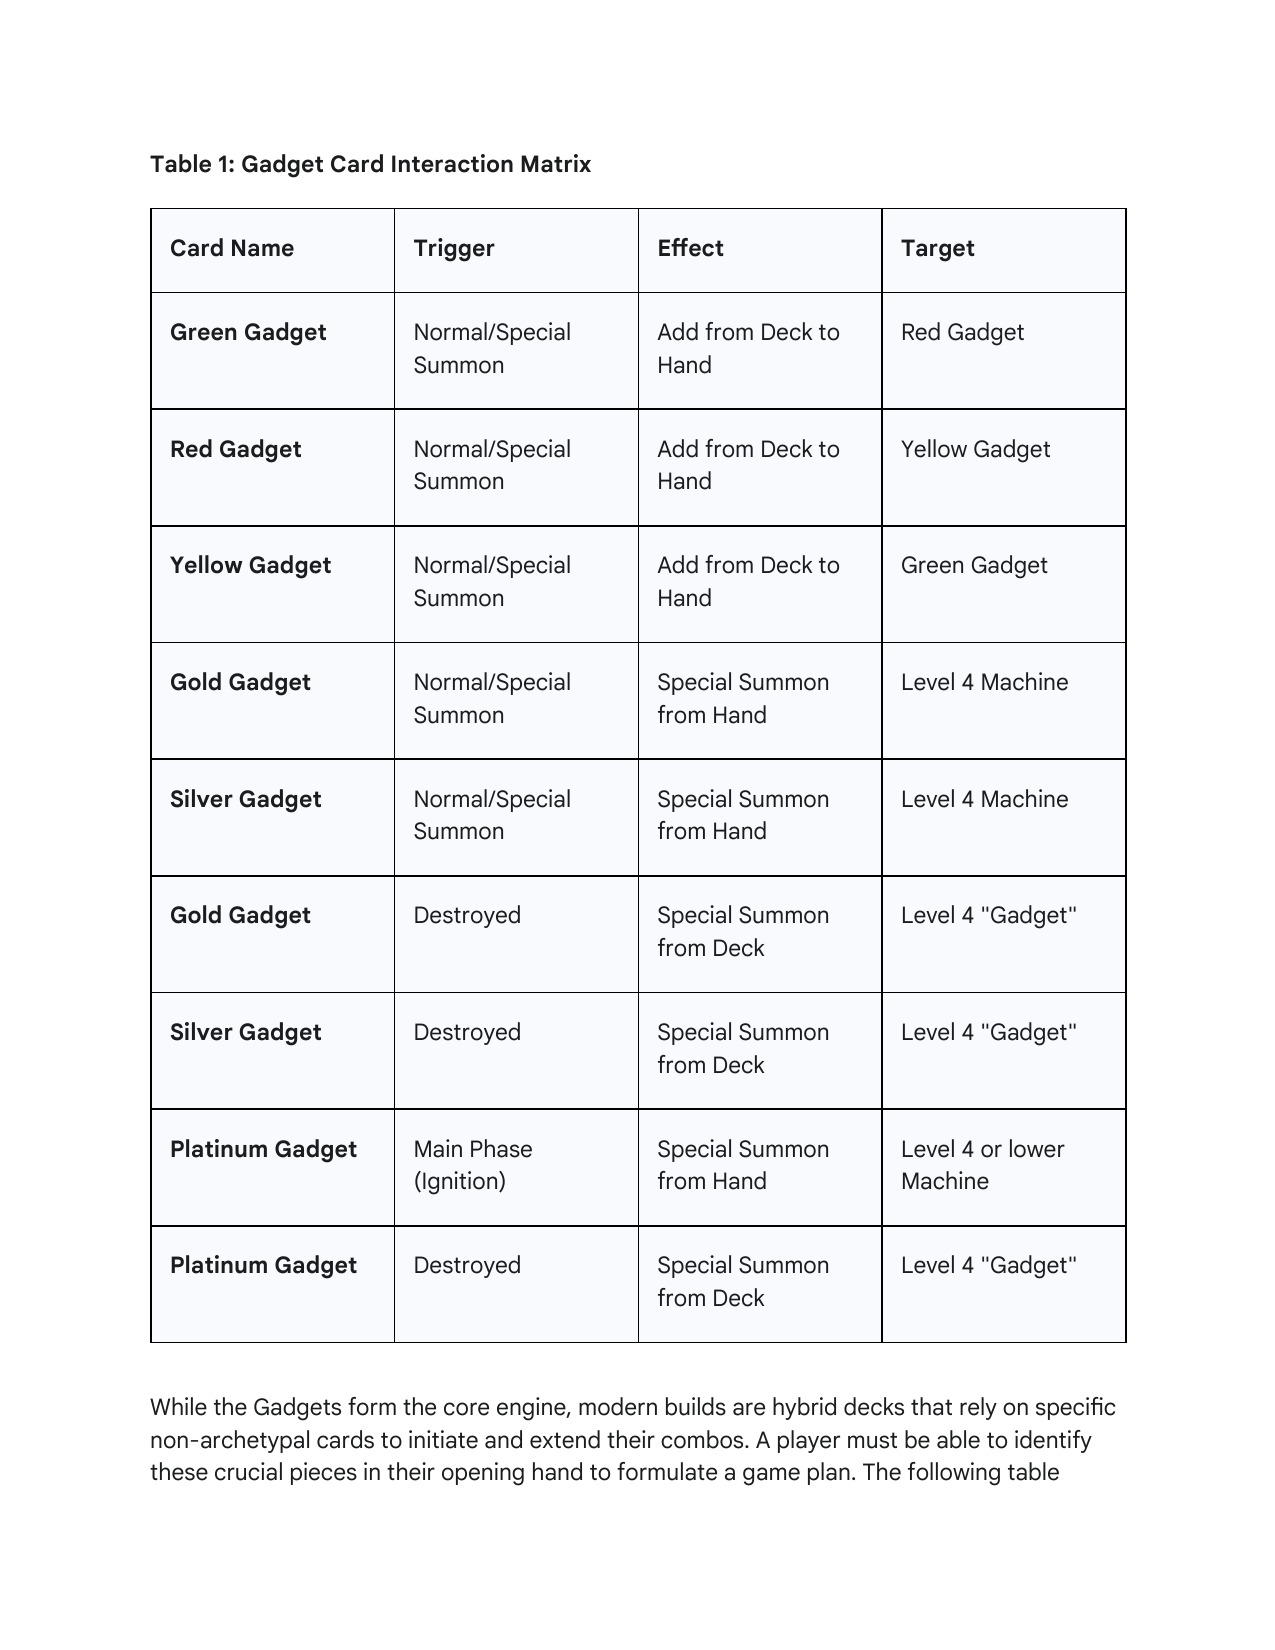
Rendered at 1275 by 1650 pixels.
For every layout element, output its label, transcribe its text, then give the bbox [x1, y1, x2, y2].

table_cell Normal/Special Summon [395, 293, 638, 408]
table_cell Special Summon from Deck [639, 877, 881, 992]
table_cell Normal/Special Summon [395, 643, 638, 758]
table_cell Add from Deck to Hand [639, 410, 881, 525]
table_cell Destroyed [395, 993, 638, 1108]
table_cell Silver Gadget [152, 993, 394, 1108]
table_cell Yellow Gadget [883, 410, 1125, 525]
table_cell Level 4 "Gadget" [883, 1227, 1125, 1342]
table_cell Add from Deck to Hand [639, 293, 881, 408]
table_cell Level 4 "Gadget" [883, 993, 1125, 1108]
table_cell Normal/Special Summon [395, 760, 638, 875]
table_cell Special Summon from Hand [639, 760, 881, 875]
table_cell Level 4 or lower Machine [883, 1110, 1125, 1225]
table_cell Special Summon from Deck [639, 1227, 881, 1342]
table_cell Destroyed [395, 877, 638, 992]
table_cell Level 4 Machine [883, 760, 1125, 875]
table_header Effect [639, 209, 881, 292]
table_cell Platinum Gadget [152, 1227, 394, 1342]
table_cell Special Summon from Hand [639, 643, 881, 758]
table_cell Main Phase (Ignition) [395, 1110, 638, 1225]
table_cell Add from Deck to Hand [639, 527, 881, 642]
table_cell Red Gadget [883, 293, 1125, 408]
table_cell Level 4 Machine [883, 643, 1125, 758]
table_cell Gold Gadget [152, 643, 394, 758]
table_header Target [883, 209, 1125, 292]
table_header Trigger [395, 209, 638, 292]
table_cell Special Summon from Hand [639, 1110, 881, 1225]
text Table 1: Gadget Card Interaction Matrix [150, 150, 1125, 179]
table_cell Special Summon from Deck [639, 993, 881, 1108]
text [150, 1393, 1125, 1487]
table_cell Platinum Gadget [152, 1110, 394, 1225]
table_cell Normal/Special Summon [395, 527, 638, 642]
table_cell Yellow Gadget [152, 527, 394, 642]
table_cell Green Gadget [883, 527, 1125, 642]
table_cell Destroyed [395, 1227, 638, 1342]
table_cell Silver Gadget [152, 760, 394, 875]
table_cell Gold Gadget [152, 877, 394, 992]
table_cell Normal/Special Summon [395, 410, 638, 525]
table_header Card Name [152, 209, 394, 292]
table_cell Level 4 "Gadget" [883, 877, 1125, 992]
table_cell Red Gadget [152, 410, 394, 525]
table_cell Green Gadget [152, 293, 394, 408]
